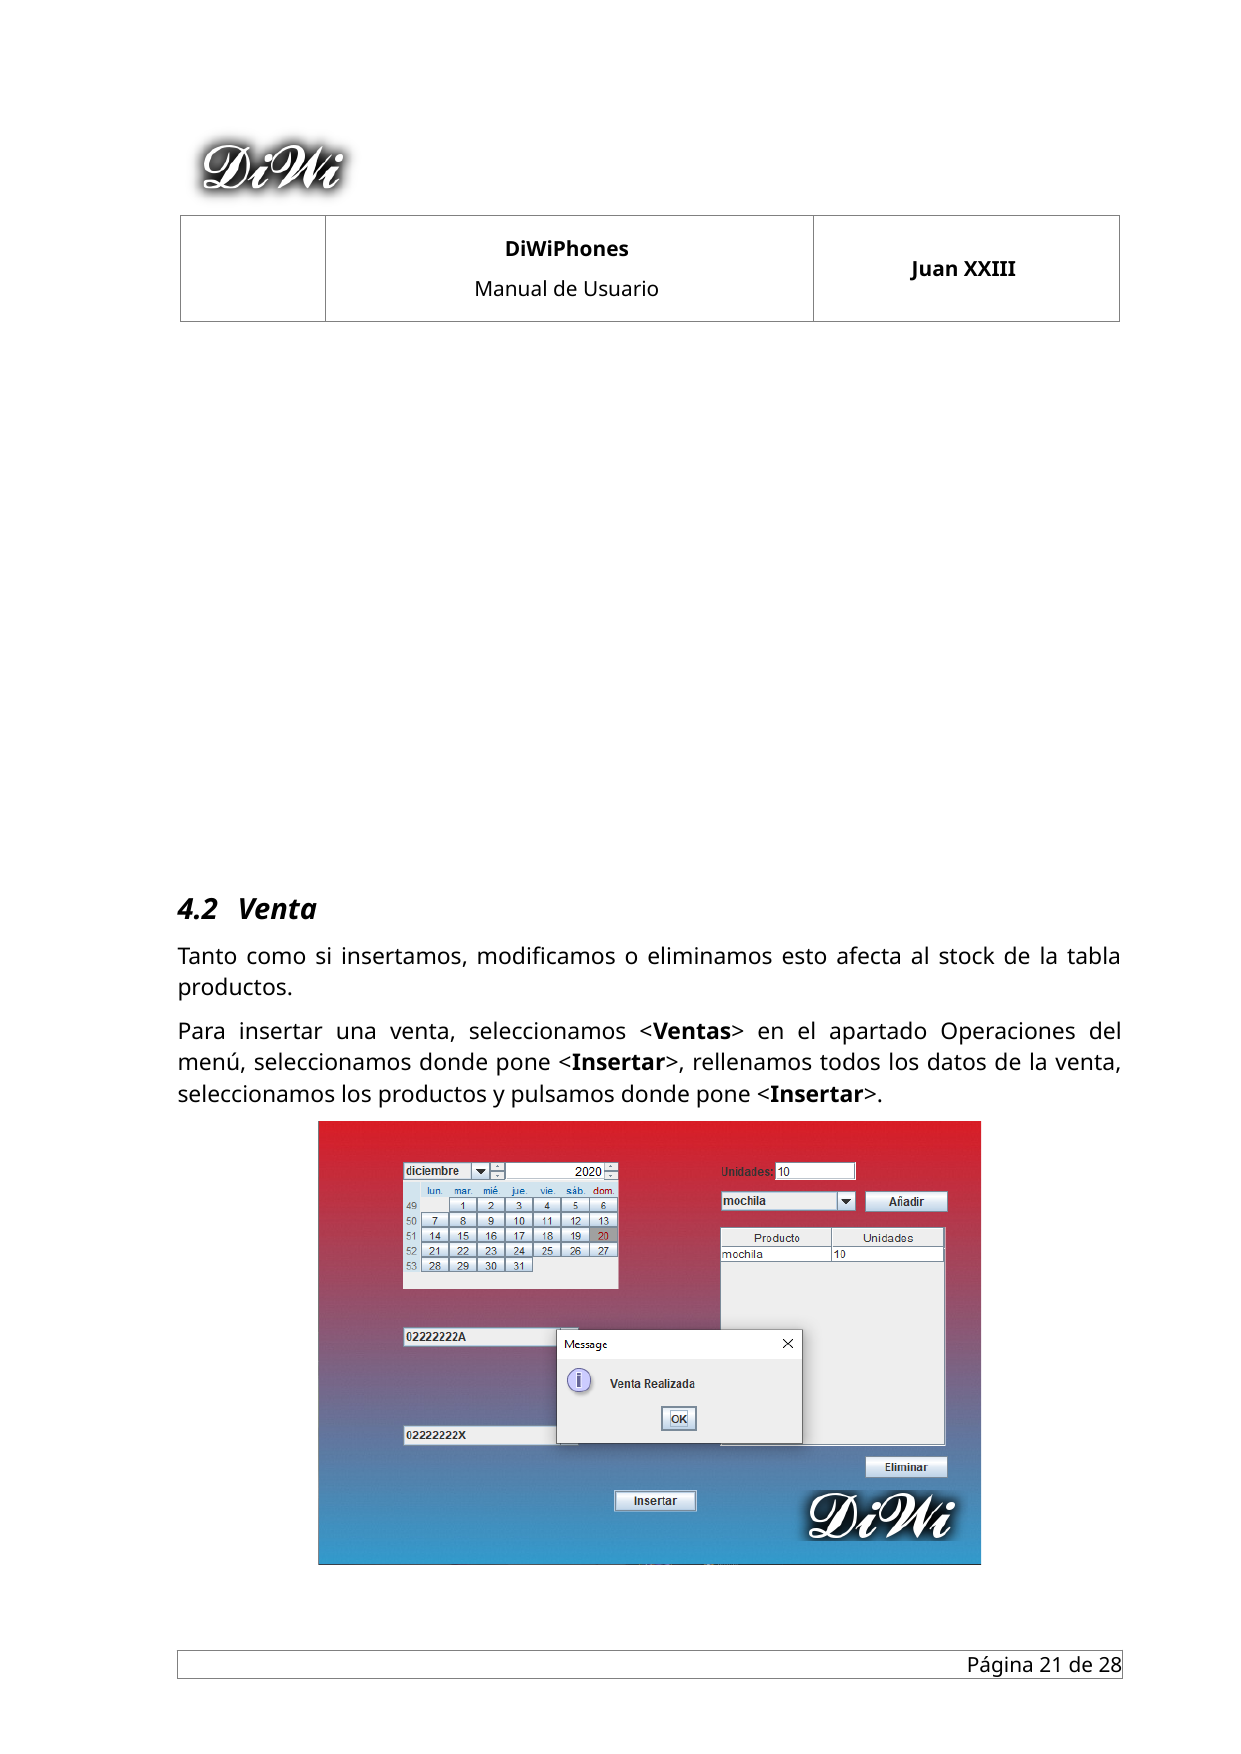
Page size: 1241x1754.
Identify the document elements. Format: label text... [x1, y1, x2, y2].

subtitle Venta [177, 888, 1122, 928]
text Tanto como si insertamos, modificamos o eliminamos esto afecta al stock de la tabla productos. [177, 940, 1122, 1003]
picture [177, 118, 369, 215]
text Para insertar una venta, seleccionamos <Ventas> en el apartado Operaciones del menú, seleccionamos donde pone <Insertar>, rellenamos todos los datos de la venta, seleccionamos los productos y pulsamos donde pone <Insertar>. [177, 1015, 1122, 1109]
picture [318, 1121, 982, 1565]
